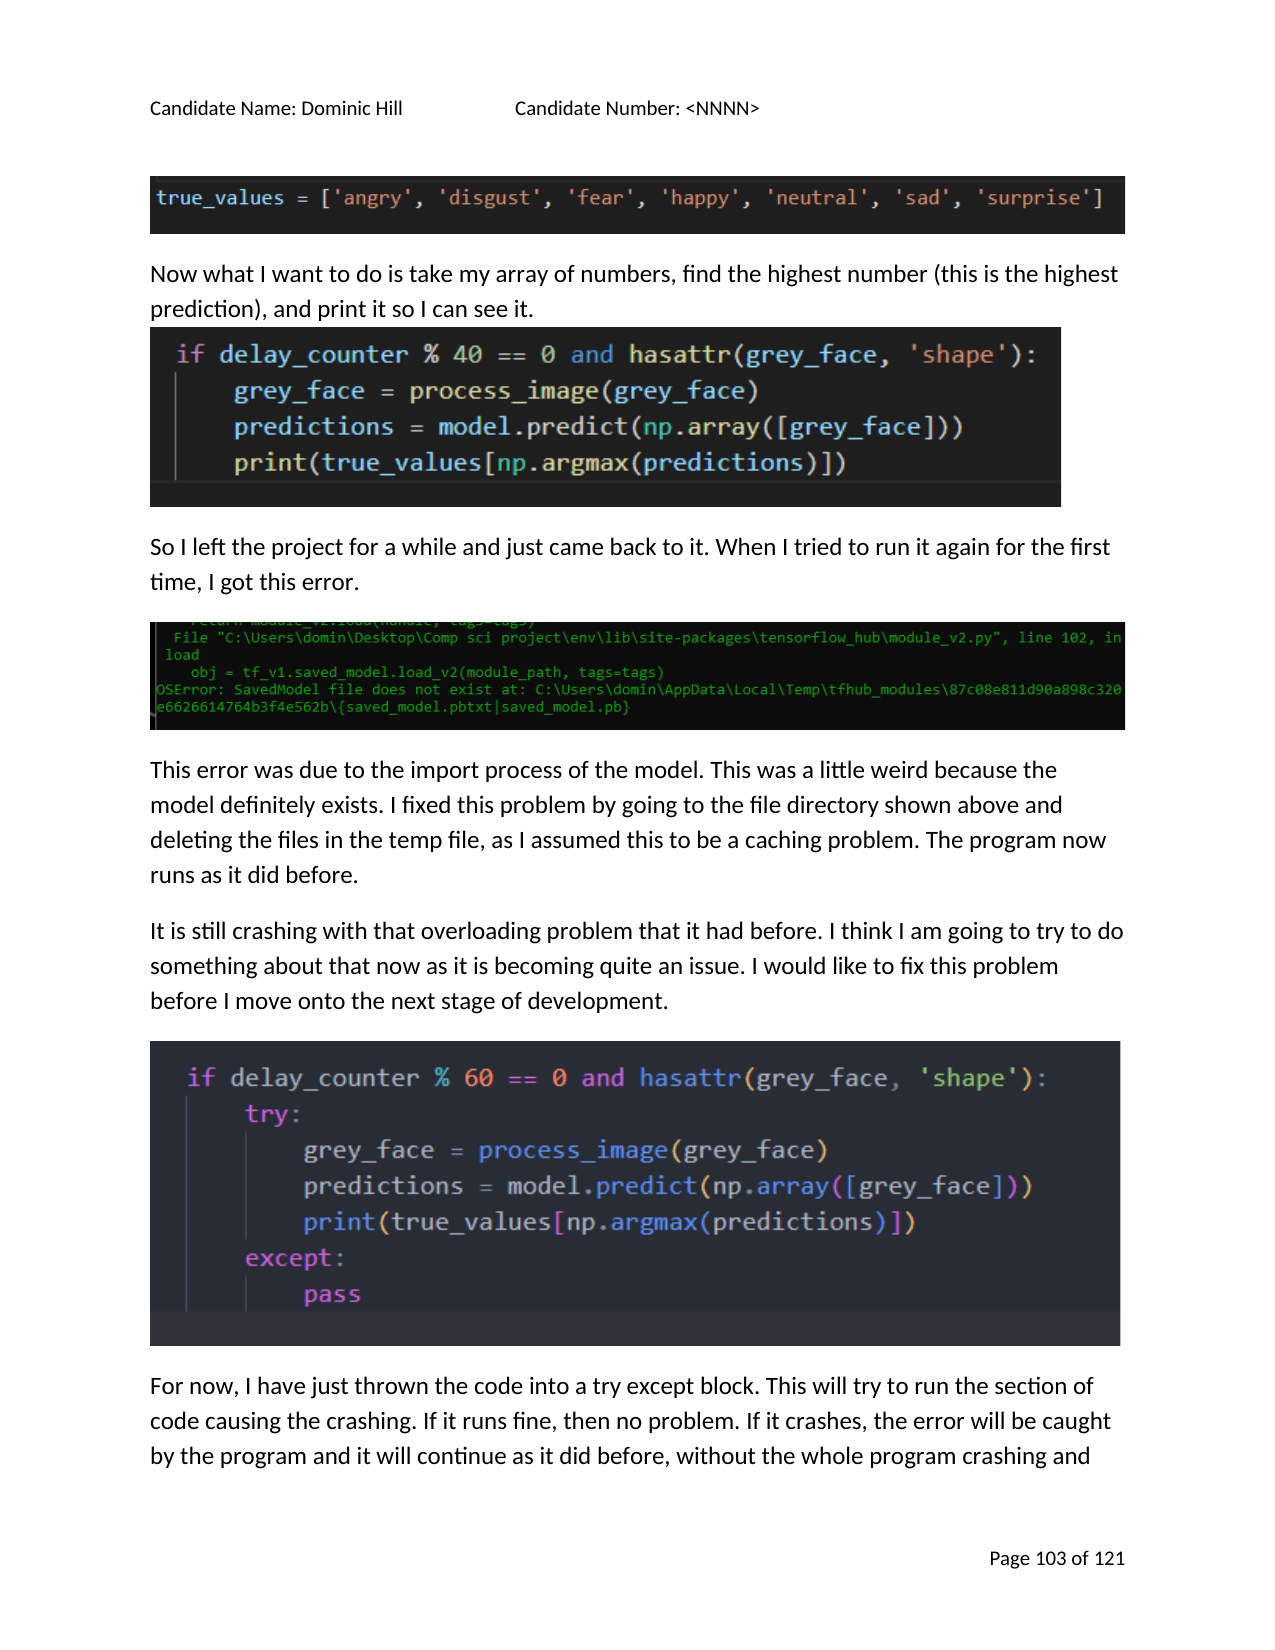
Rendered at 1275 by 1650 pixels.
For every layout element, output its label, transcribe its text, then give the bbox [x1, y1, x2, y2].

picture [150, 176, 1125, 234]
picture [150, 622, 1125, 730]
text So I left the project for a while and just came back to it. When I tried to run it again for the first time, I got this error. [150, 532, 1125, 597]
text It is still crashing with that overloading problem that it had before. I think I am going to try to do something about that now as it is becoming quite an issue. I would like to fix this problem before I move onto the next stage of development. [150, 915, 1125, 1016]
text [150, 1371, 1125, 1471]
picture [150, 327, 1062, 507]
text This error was due to the import process of the model. This was a little weird because the model definitely exists. I fixed this problem by going to the file directory shown above and deleting the files in the temp file, as I assumed this to be a caching problem. The program now runs as it did before. [150, 754, 1125, 890]
picture [150, 1041, 1121, 1346]
